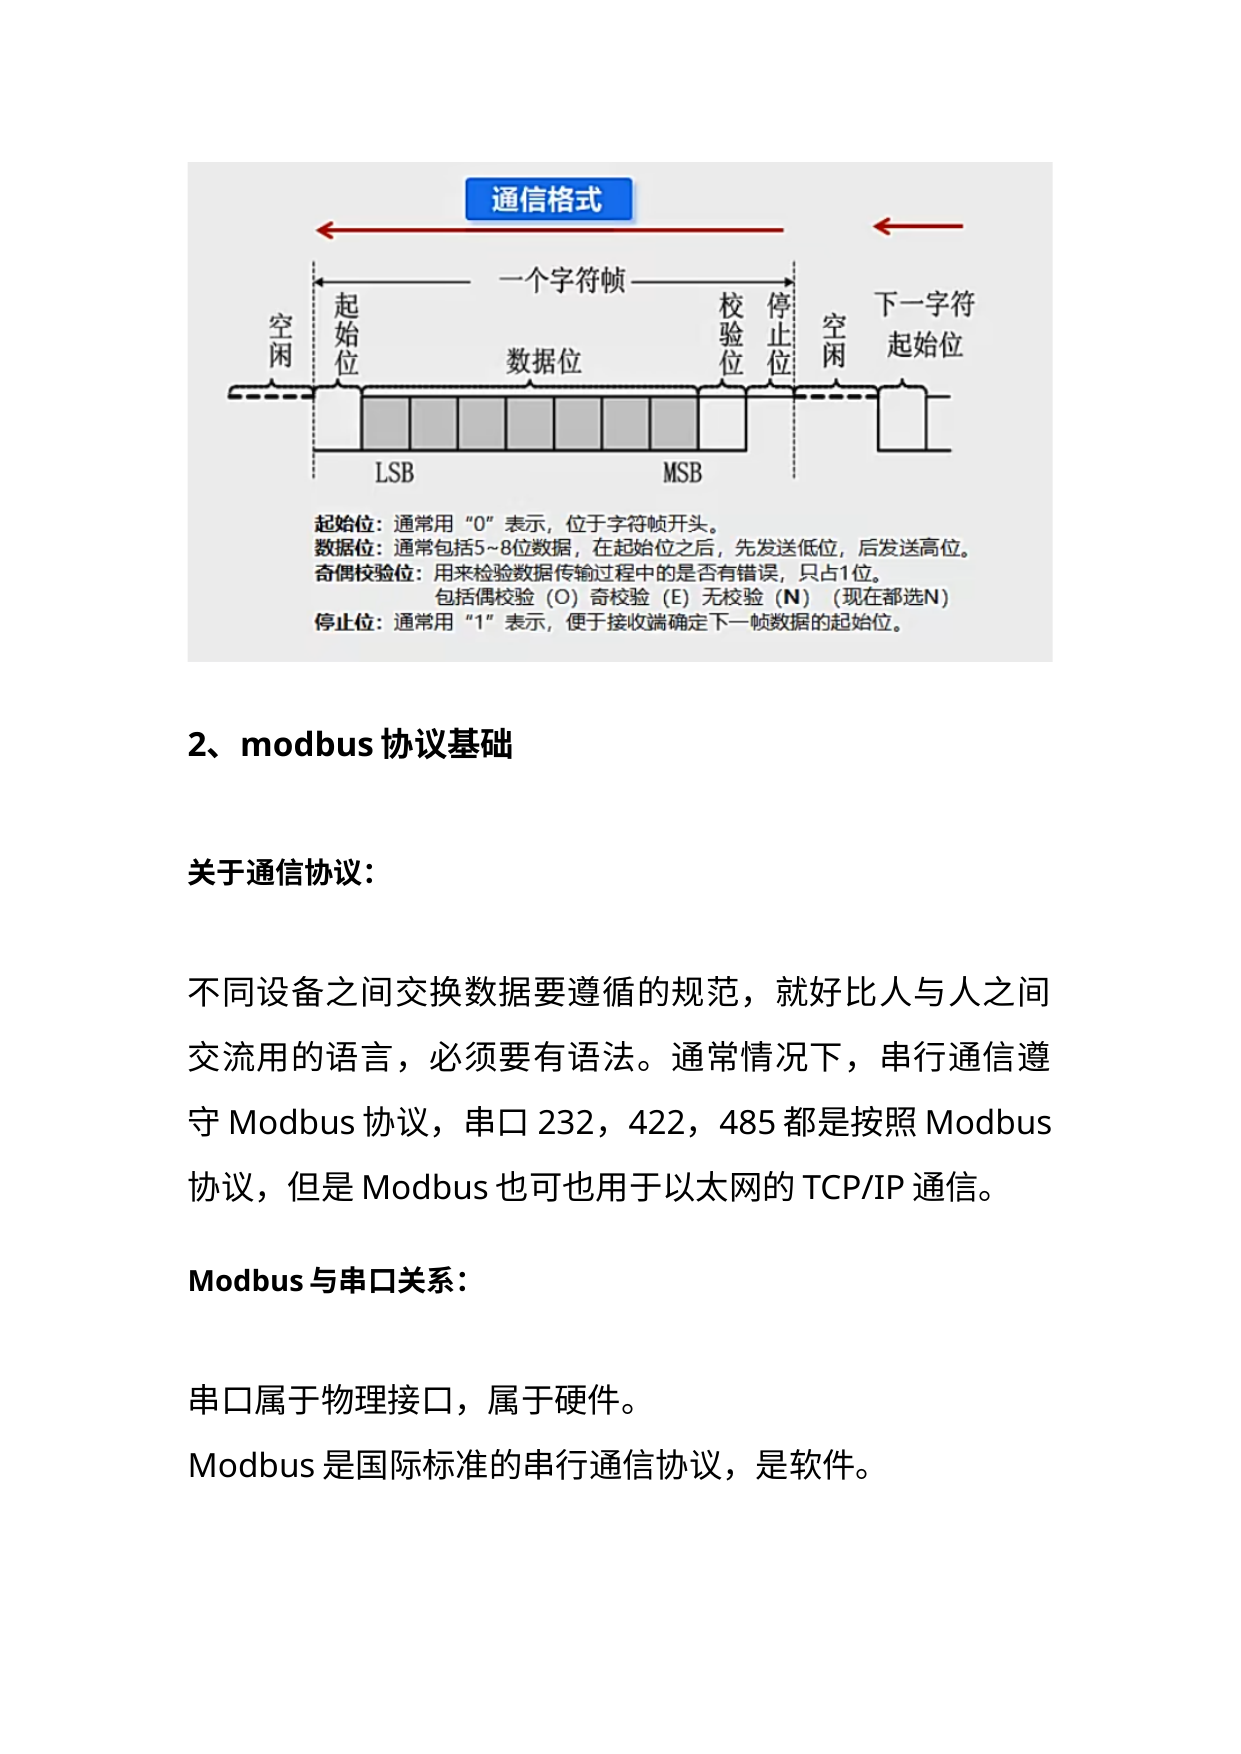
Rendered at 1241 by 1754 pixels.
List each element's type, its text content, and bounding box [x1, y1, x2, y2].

text 串口属于物理接口，属于硬件。 [187, 1365, 1053, 1430]
picture [187, 162, 1053, 662]
text 不同设备之间交换数据要遵循的规范，就好比人与人之间交流用的语言，必须要有语法。通常情况下，串行通信遵守Modbus协议，串口232，422，485都是按照Modbus协议，但是Modbus也可也用于以太网的TCP/IP通信。 [187, 957, 1053, 1217]
text Modbus是国际标准的串行通信协议，是软件。 [187, 1430, 1053, 1495]
subtitle 关于通信协议： [187, 838, 1053, 903]
subtitle 2、modbus协议基础 [187, 709, 1053, 774]
subtitle Modbus与串口关系： [187, 1247, 1053, 1312]
